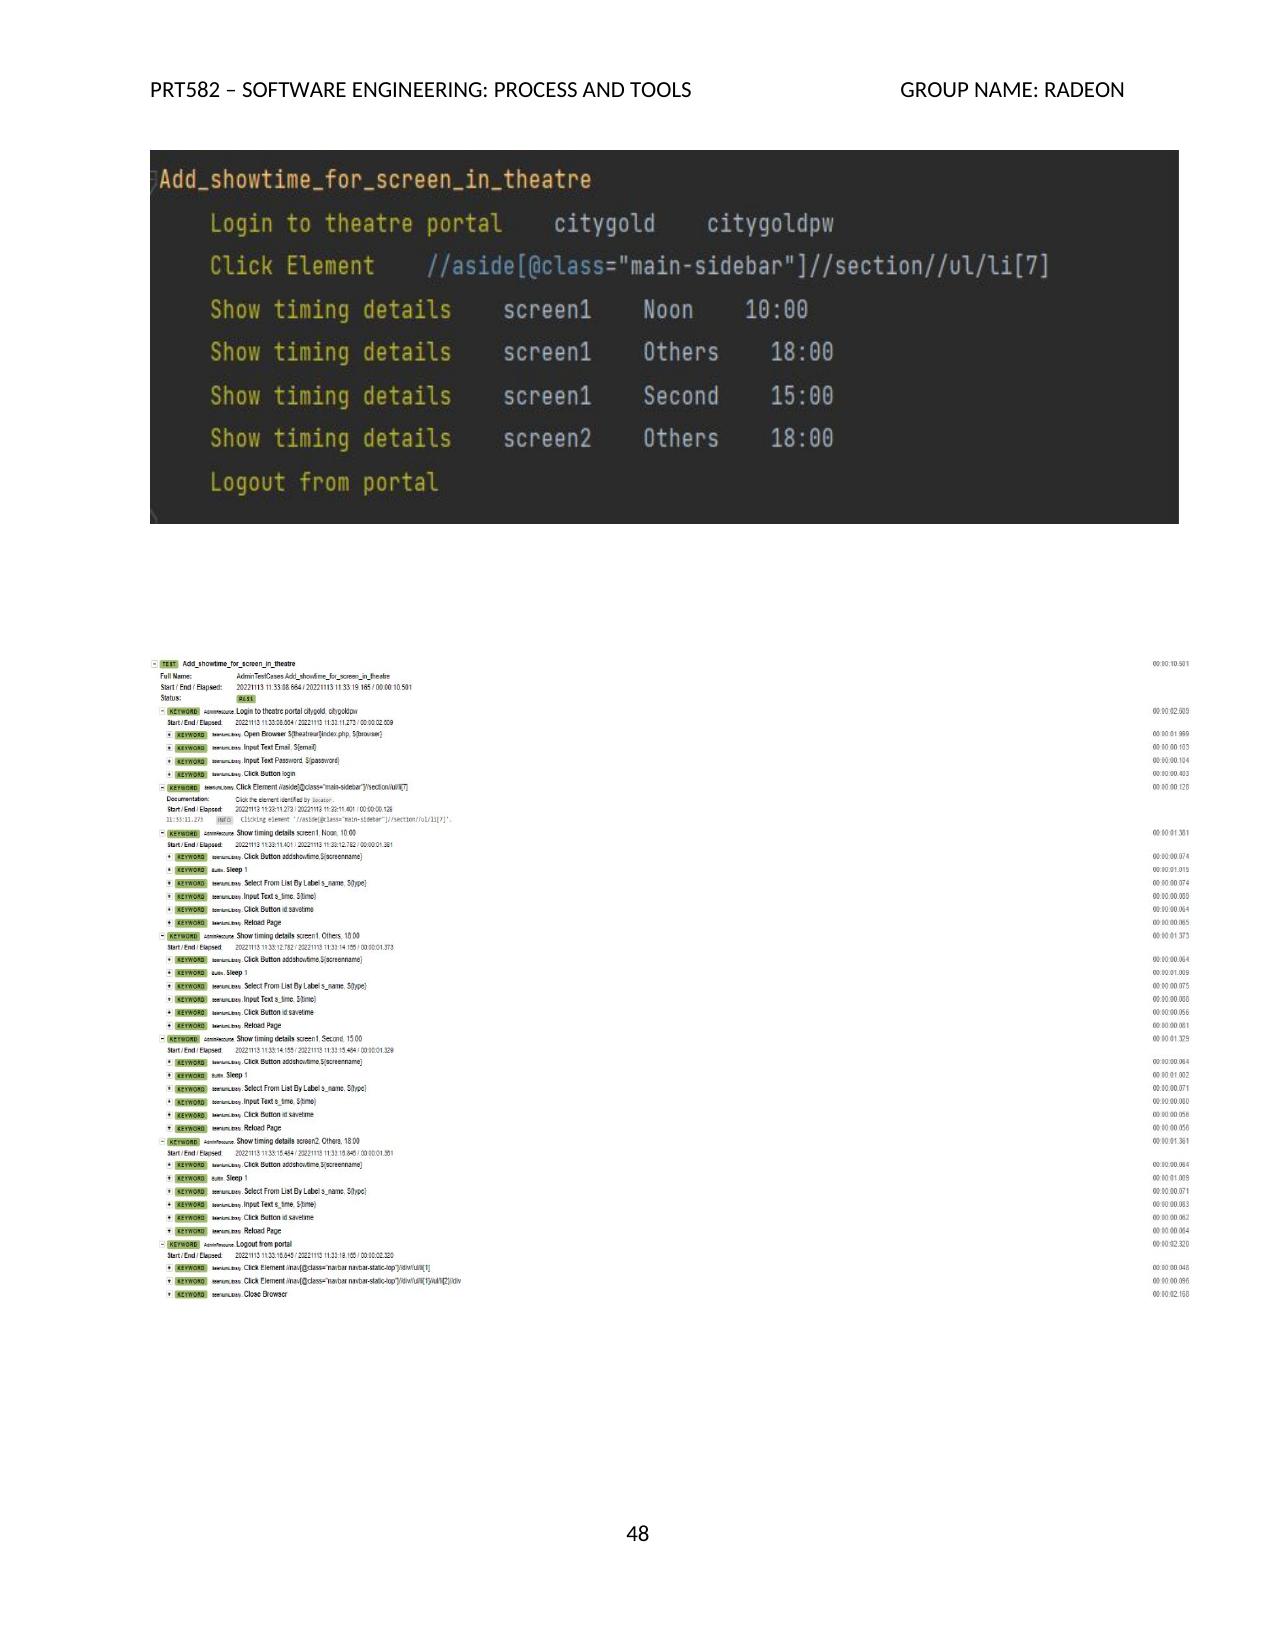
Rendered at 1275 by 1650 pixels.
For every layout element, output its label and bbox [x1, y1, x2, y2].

picture [150, 654, 1196, 1301]
picture [150, 150, 1179, 524]
